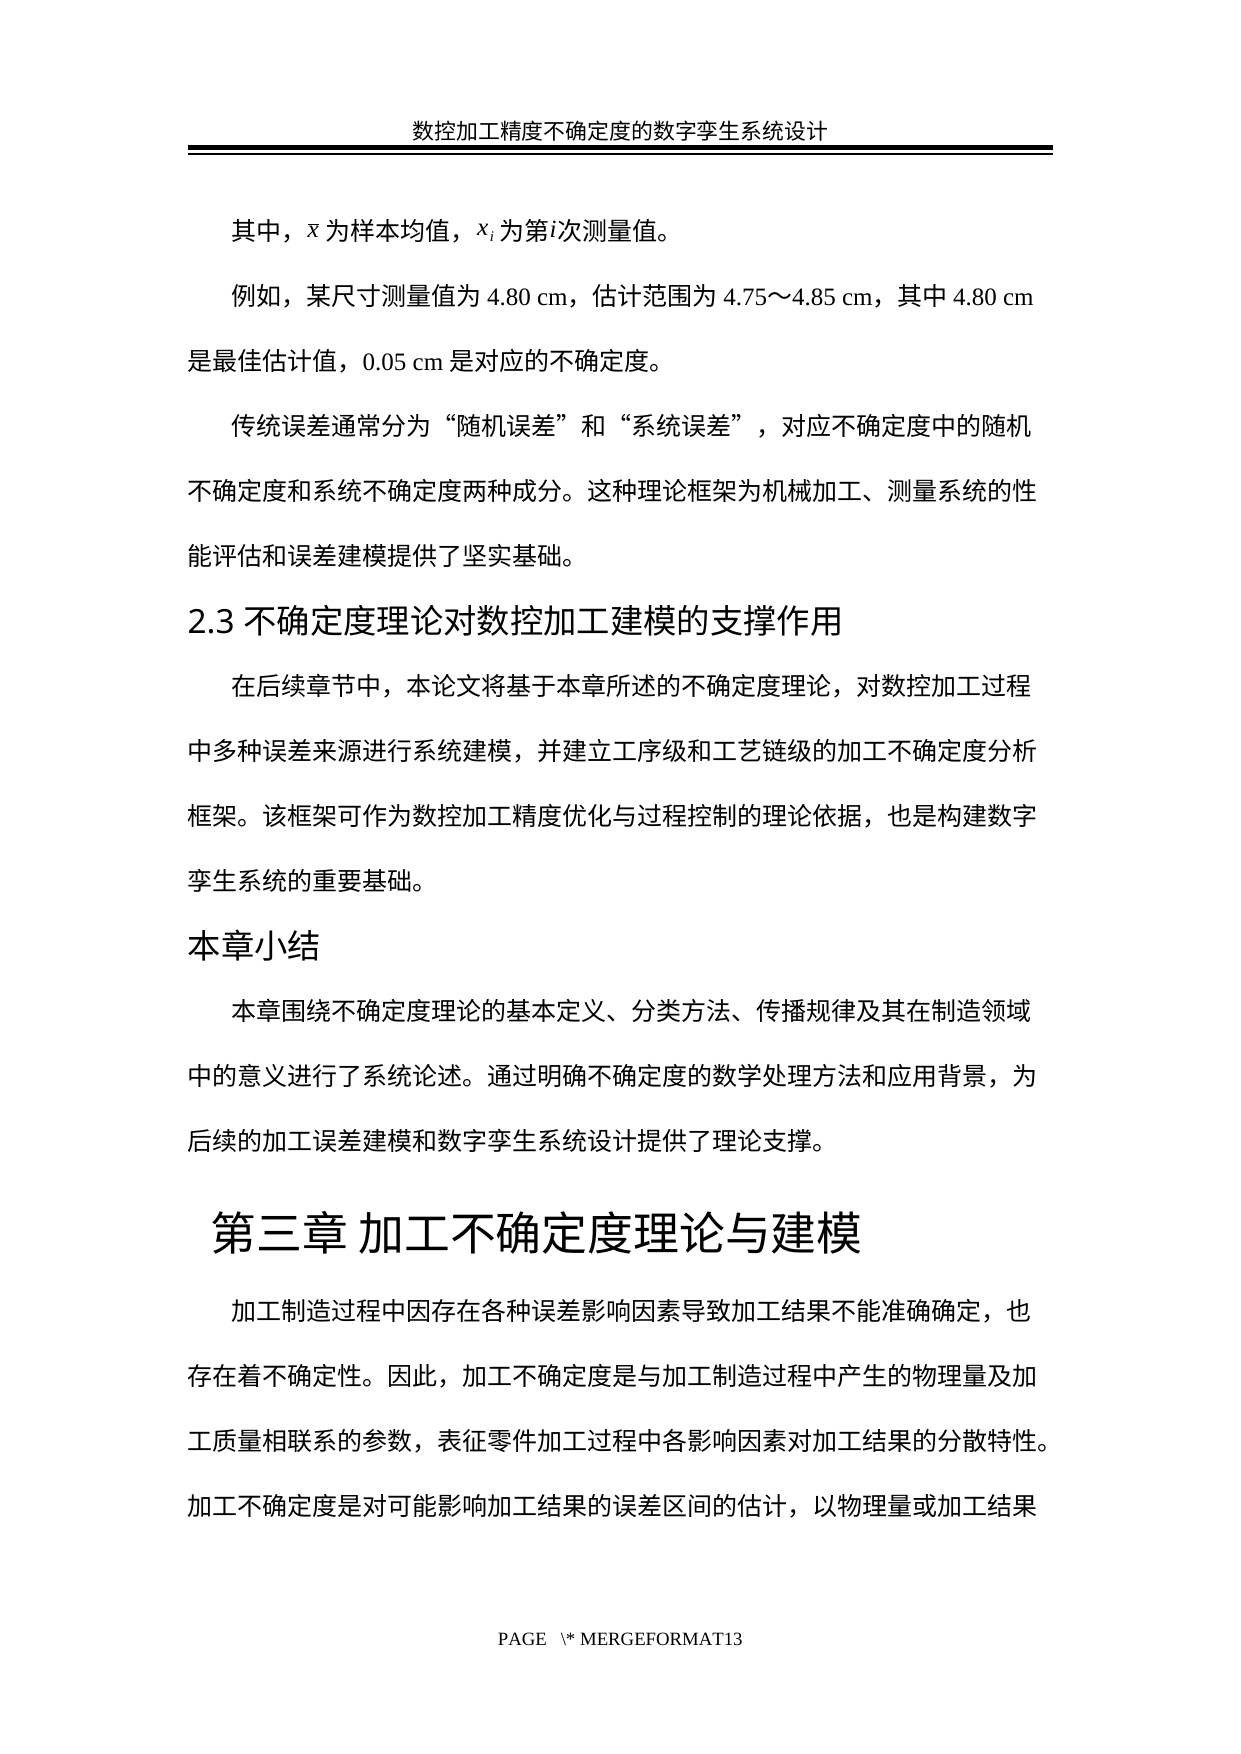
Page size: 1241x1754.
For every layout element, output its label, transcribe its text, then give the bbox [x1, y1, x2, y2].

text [187, 1277, 1053, 1537]
subtitle 2.3 不确定度理论对数控加工建模的支撑作用 [187, 587, 1053, 652]
text 在后续章节中，本论文将基于本章所述的不确定度理论，对数控加工过程中多种误差来源进行系统建模，并建立工序级和工艺链级的加工不确定度分析框架。该框架可作为数控加工精度优化与过程控制的理论依据，也是构建数字孪生系统的重要基础。 [187, 652, 1053, 912]
text 本章围绕不确定度理论的基本定义、分类方法、传播规律及其在制造领域中的意义进行了系统论述。通过明确不确定度的数学处理方法和应用背景，为后续的加工误差建模和数字孪生系统设计提供了理论支撑。 [187, 977, 1053, 1172]
text 其中， 为样本均值， 为第次测量值。 [187, 197, 1053, 262]
subtitle 本章小结 [187, 912, 1053, 977]
text 例如，某尺寸测量值为 4.80 cm，估计范围为 4.75～4.85 cm，其中 4.80 cm 是最佳估计值，0.05 cm 是对应的不确定度。 [187, 262, 1053, 392]
text 传统误差通常分为“随机误差”和“系统误差”，对应不确定度中的随机不确定度和系统不确定度两种成分。这种理论框架为机械加工、测量系统的性能评估和误差建模提供了坚实基础。 [187, 392, 1053, 587]
subtitle 第三章 加工不确定度理论与建模 [187, 1225, 1053, 1257]
